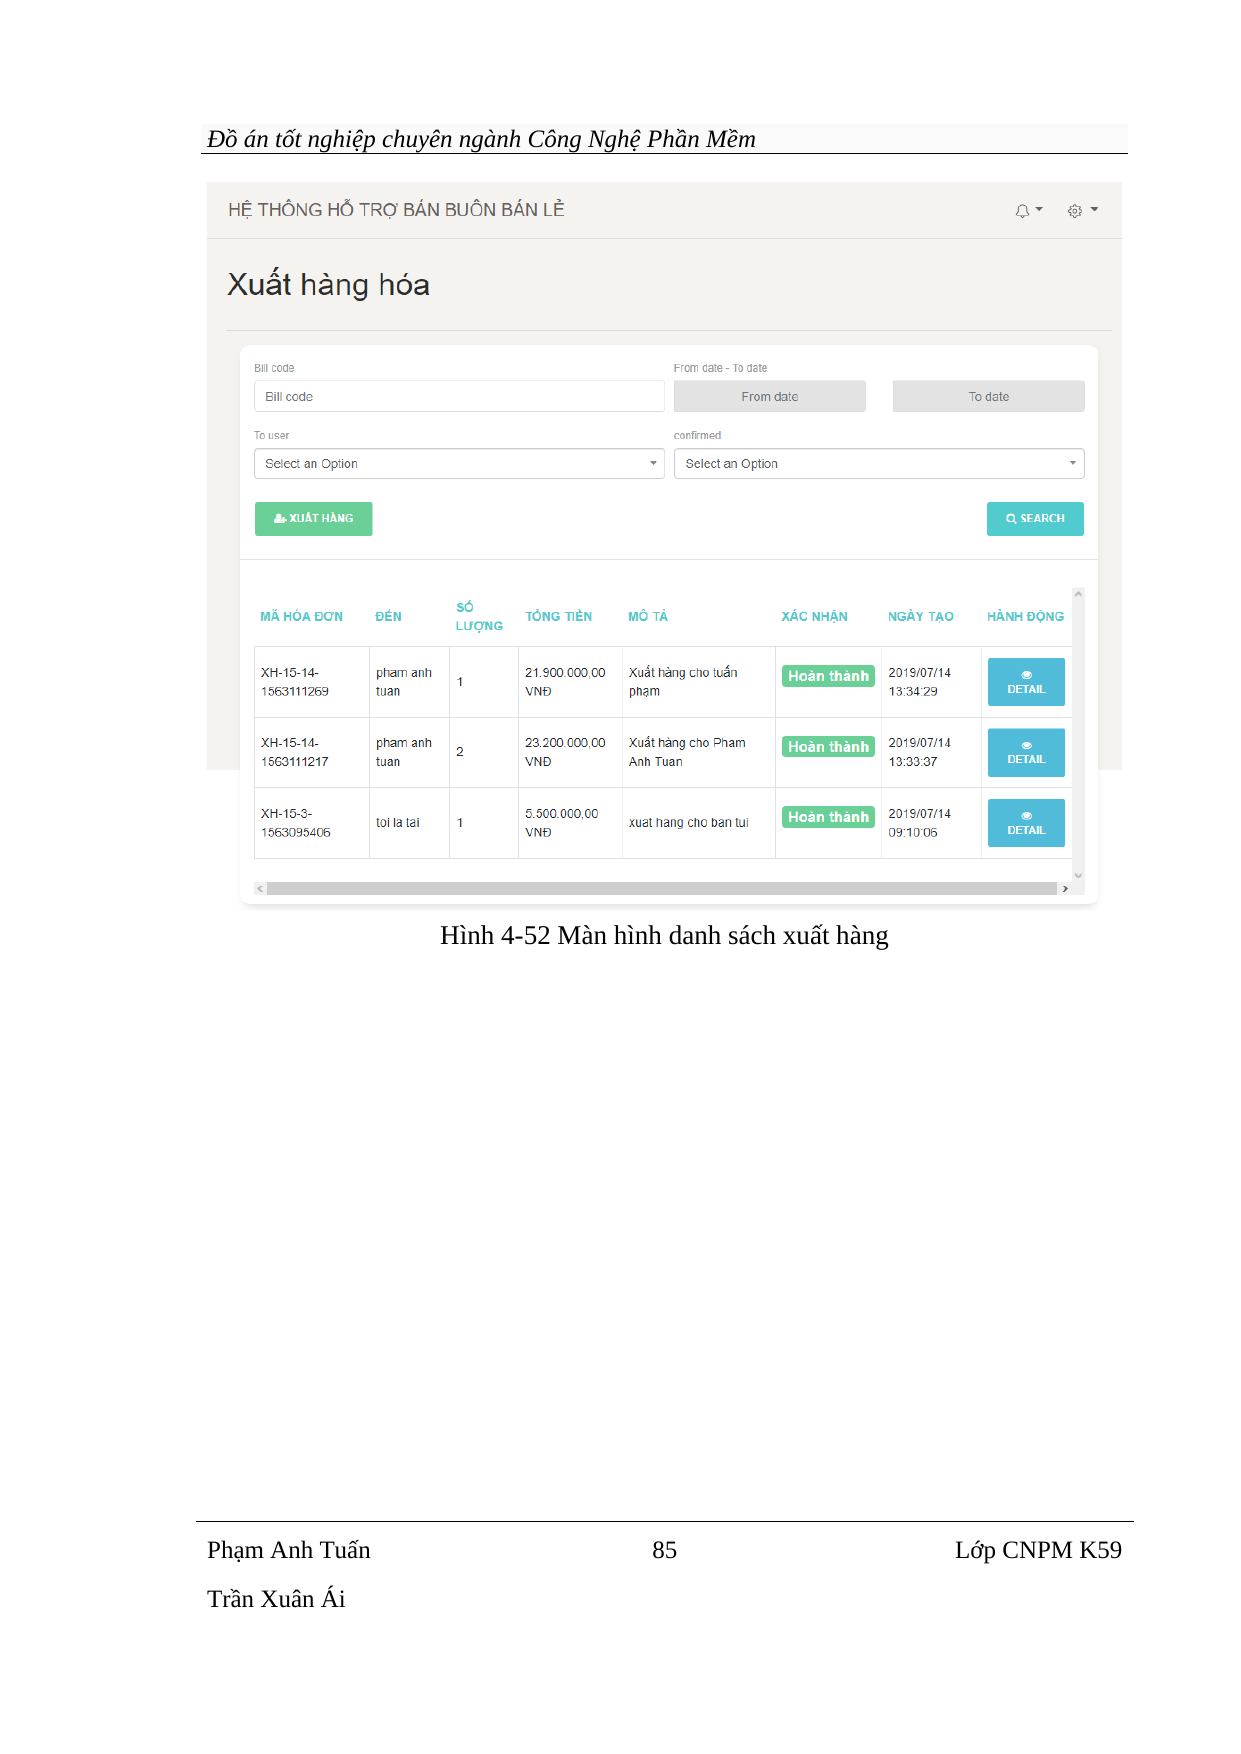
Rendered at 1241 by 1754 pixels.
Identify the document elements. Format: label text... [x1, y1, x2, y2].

picture [206, 182, 1123, 911]
